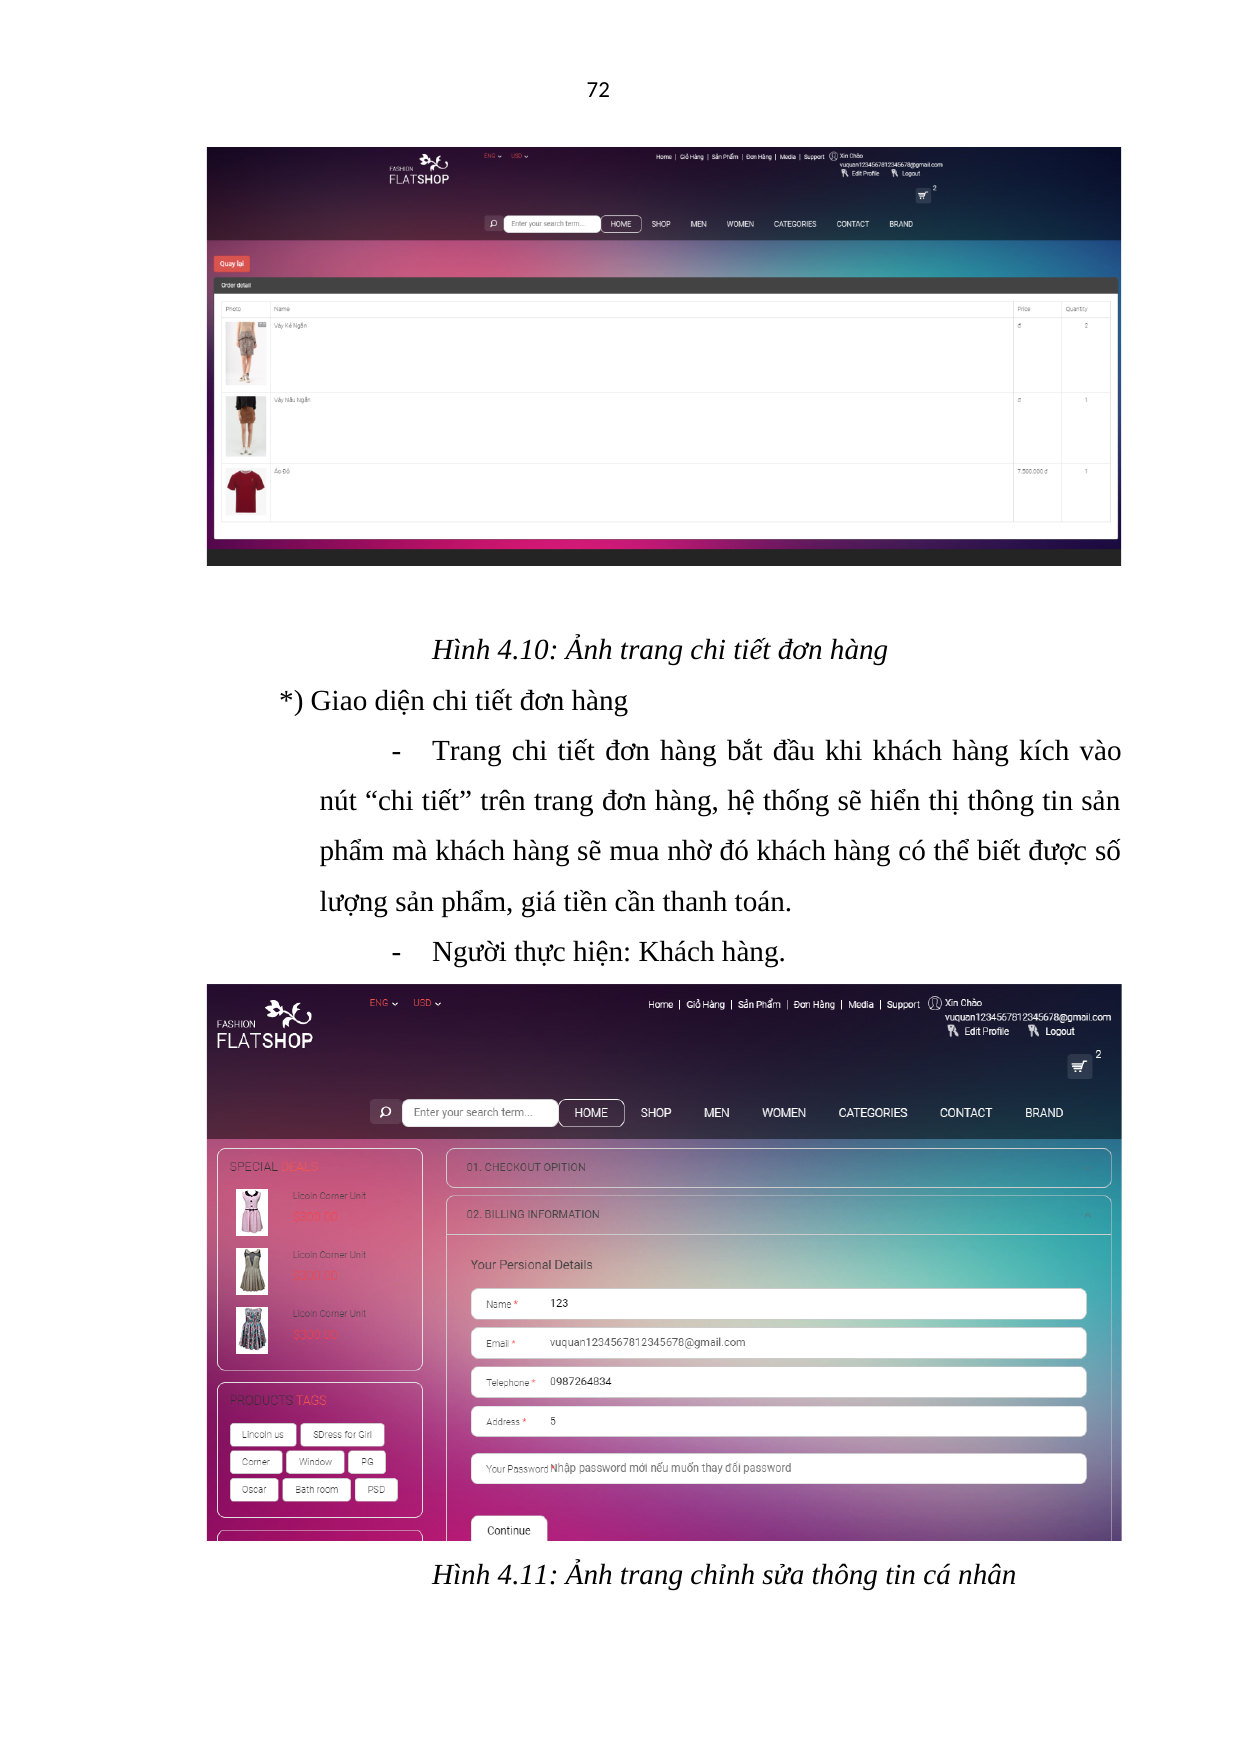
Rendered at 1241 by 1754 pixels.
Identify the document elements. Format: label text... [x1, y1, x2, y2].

text Trang chi tiết đơn hàng bắt đầu khi khách hàng kích vào nút “chi tiết” trên trang đơn hàng, hệ thống sẽ hiển thị thông tin sản phẩm mà khách hàng sẽ mua nhờ đó khách hàng có thể biết được số lượng sản phẩm, giá tiền cần thanh toán. [319, 733, 1122, 917]
text Người thực hiện: Khách hàng. [319, 934, 1122, 968]
picture [206, 984, 1122, 1541]
text Hình 4.11: Ảnh trang chỉnh sửa thông tin cá nhân [357, 1557, 1122, 1591]
text Hình 4.10: Ảnh trang chi tiết đơn hàng [357, 632, 1122, 666]
picture [206, 147, 1122, 566]
text *) Giao diện chi tiết đơn hàng [207, 683, 1122, 716]
